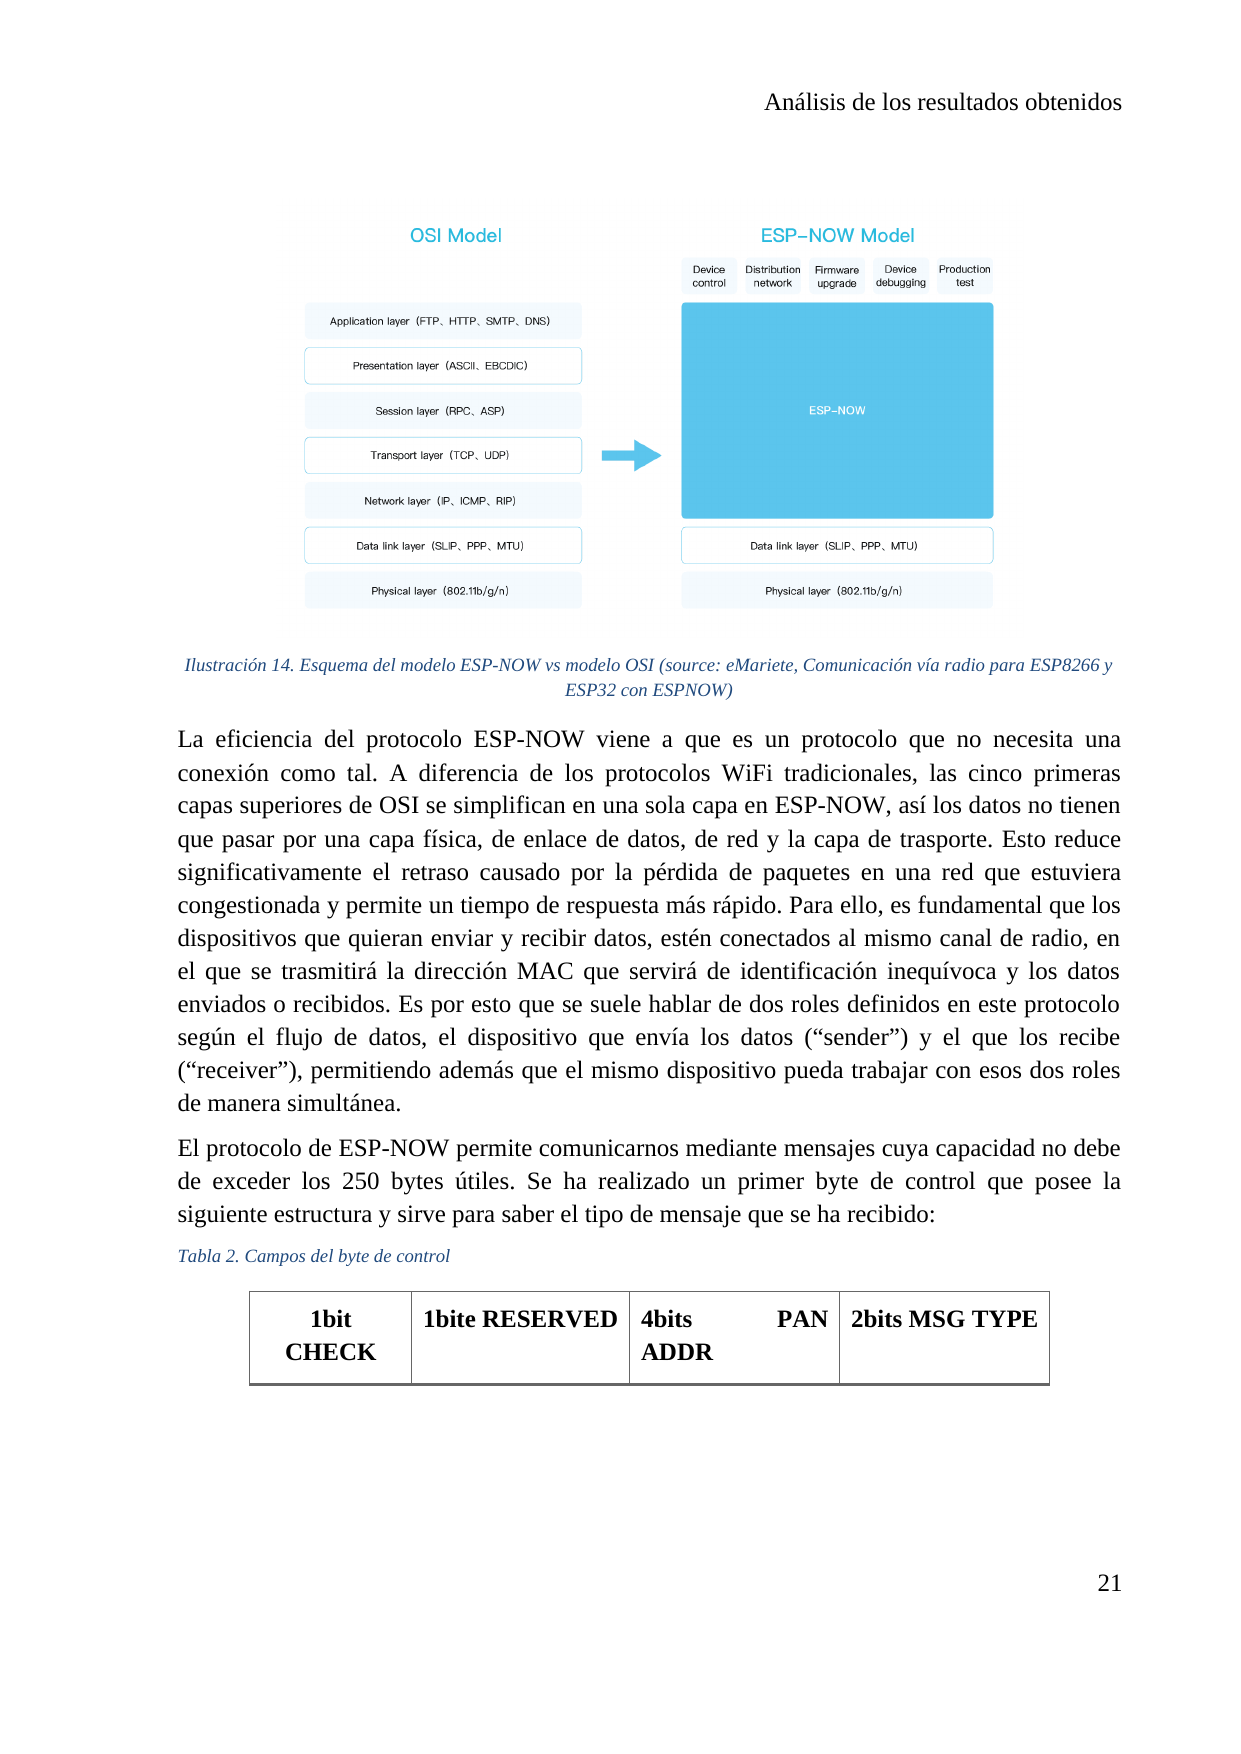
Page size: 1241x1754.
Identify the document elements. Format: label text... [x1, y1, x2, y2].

table_header 4bits PAN ADDR [630, 1292, 839, 1383]
text Ilustración 14. Esquema del modelo ESP-NOW vs modelo OSI (source: eMariete, Comunicación vía radio para ESP8266 y ESP32 con ESPNOW) [177, 654, 1122, 701]
text El protocolo de ESP-NOW permite comunicarnos mediante mensajes cuya capacidad no debe de exceder los 250 bytes útiles. Se ha realizado un primer byte de control que posee la siguiente estructura y sirve para saber el tipo de mensaje que se ha recibido: [177, 1133, 1122, 1228]
table_header 1bite RESERVED [412, 1292, 629, 1383]
text La eficiencia del protocolo ESP-NOW viene a que es un protocolo que no necesita una conexión como tal. A diferencia de los protocolos WiFi tradicionales, las cinco primeras capas superiores de OSI se simplifican en una sola capa en ESP-NOW, así los datos no tienen que pasar por una capa física, de enlace de datos, de red y la capa de trasporte. Esto reduce significativamente el retraso causado por la pérdida de paquetes en una red que estuviera congestionada y permite un tiempo de respuesta más rápido. Para ello, es fundamental que los dispositivos que quieran enviar y recibir datos, estén conectados al mismo canal de radio, en el que se trasmitirá la dirección MAC que servirá de identificación inequívoca y los datos enviados o recibidos. Es por esto que se suele hablar de dos roles definidos en este protocolo según el flujo de datos, el dispositivo que envía los datos (“sender”) y el que los recibe (“receiver”), permitiendo además que el mismo dispositivo pueda trabajar con esos dos roles de manera simultánea. [177, 724, 1122, 1117]
table_header 1bit CHECK [250, 1292, 411, 1383]
table_header 2bits MSG TYPE [840, 1292, 1049, 1383]
picture [275, 198, 1024, 638]
text Tabla 2. Campos del byte de control [177, 1245, 1122, 1266]
